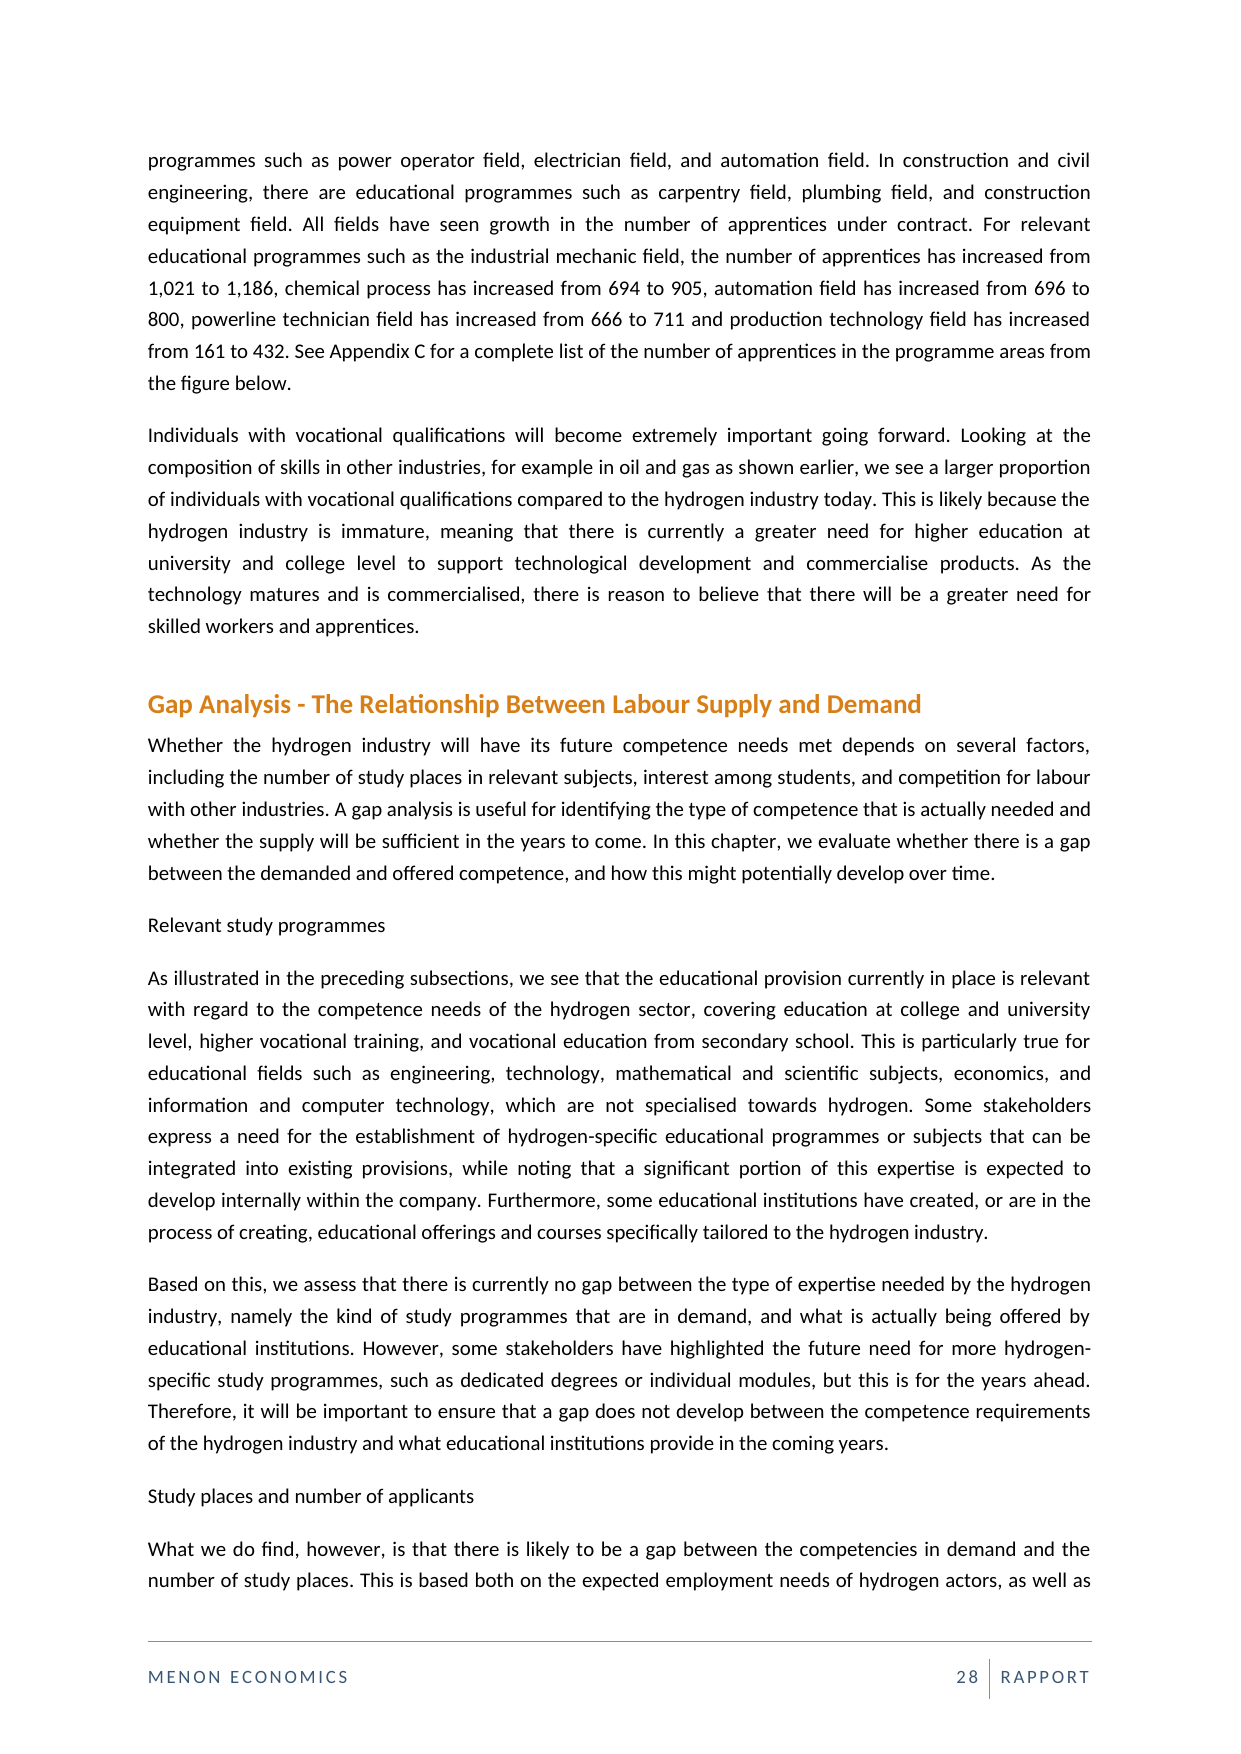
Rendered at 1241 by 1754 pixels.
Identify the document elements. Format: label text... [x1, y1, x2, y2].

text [148, 1536, 1092, 1593]
text Individuals with vocational qualifications will become extremely important going forward. Looking at the composition of skills in other industries, for example in oil and gas as shown earlier, we see a larger proportion of individuals with vocational qualifications compared to the hydrogen industry today. This is likely because the hydrogen industry is immature, meaning that there is currently a greater need for higher education at university and college level to support technological development and commercialise products. As the technology matures and is commercialised, there is reason to believe that there will be a greater need for skilled workers and apprentices. [148, 423, 1092, 639]
subtitle Gap Analysis - The Relationship Between Labour Supply and Demand [148, 687, 1092, 720]
text Whether the hydrogen industry will have its future competence needs met depends on several factors, including the number of study places in relevant subjects, interest among students, and competition for labour with other industries. A gap analysis is useful for identifying the type of competence that is actually needed and whether the supply will be sufficient in the years to come. In this chapter, we evaluate whether there is a gap between the demanded and offered competence, and how this might potentially develop over time. [148, 733, 1092, 885]
text Relevant study programmes [148, 912, 1092, 938]
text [148, 148, 1092, 396]
text Study places and number of applicants [148, 1483, 1092, 1508]
text Based on this, we assess that there is currently no gap between the type of expertise needed by the hydrogen industry, namely the kind of study programmes that are in demand, and what is actually being offered by educational institutions. However, some stakeholders have highlighted the future need for more hydrogen-specific study programmes, such as dedicated degrees or individual modules, but this is for the years ahead. Therefore, it will be important to ensure that a gap does not develop between the competence requirements of the hydrogen industry and what educational institutions provide in the coming years. [148, 1272, 1092, 1456]
text As illustrated in the preceding subsections, we see that the educational provision currently in place is relevant with regard to the competence needs of the hydrogen sector, covering education at college and university level, higher vocational training, and vocational education from secondary school. This is particularly true for educational fields such as engineering, technology, mathematical and scientific subjects, economics, and information and computer technology, which are not specialised towards hydrogen. Some stakeholders express a need for the establishment of hydrogen-specific educational programmes or subjects that can be integrated into existing provisions, while noting that a significant portion of this expertise is expected to develop internally within the company. Furthermore, some educational institutions have created, or are in the process of creating, educational offerings and courses specifically tailored to the hydrogen industry. [148, 965, 1092, 1244]
